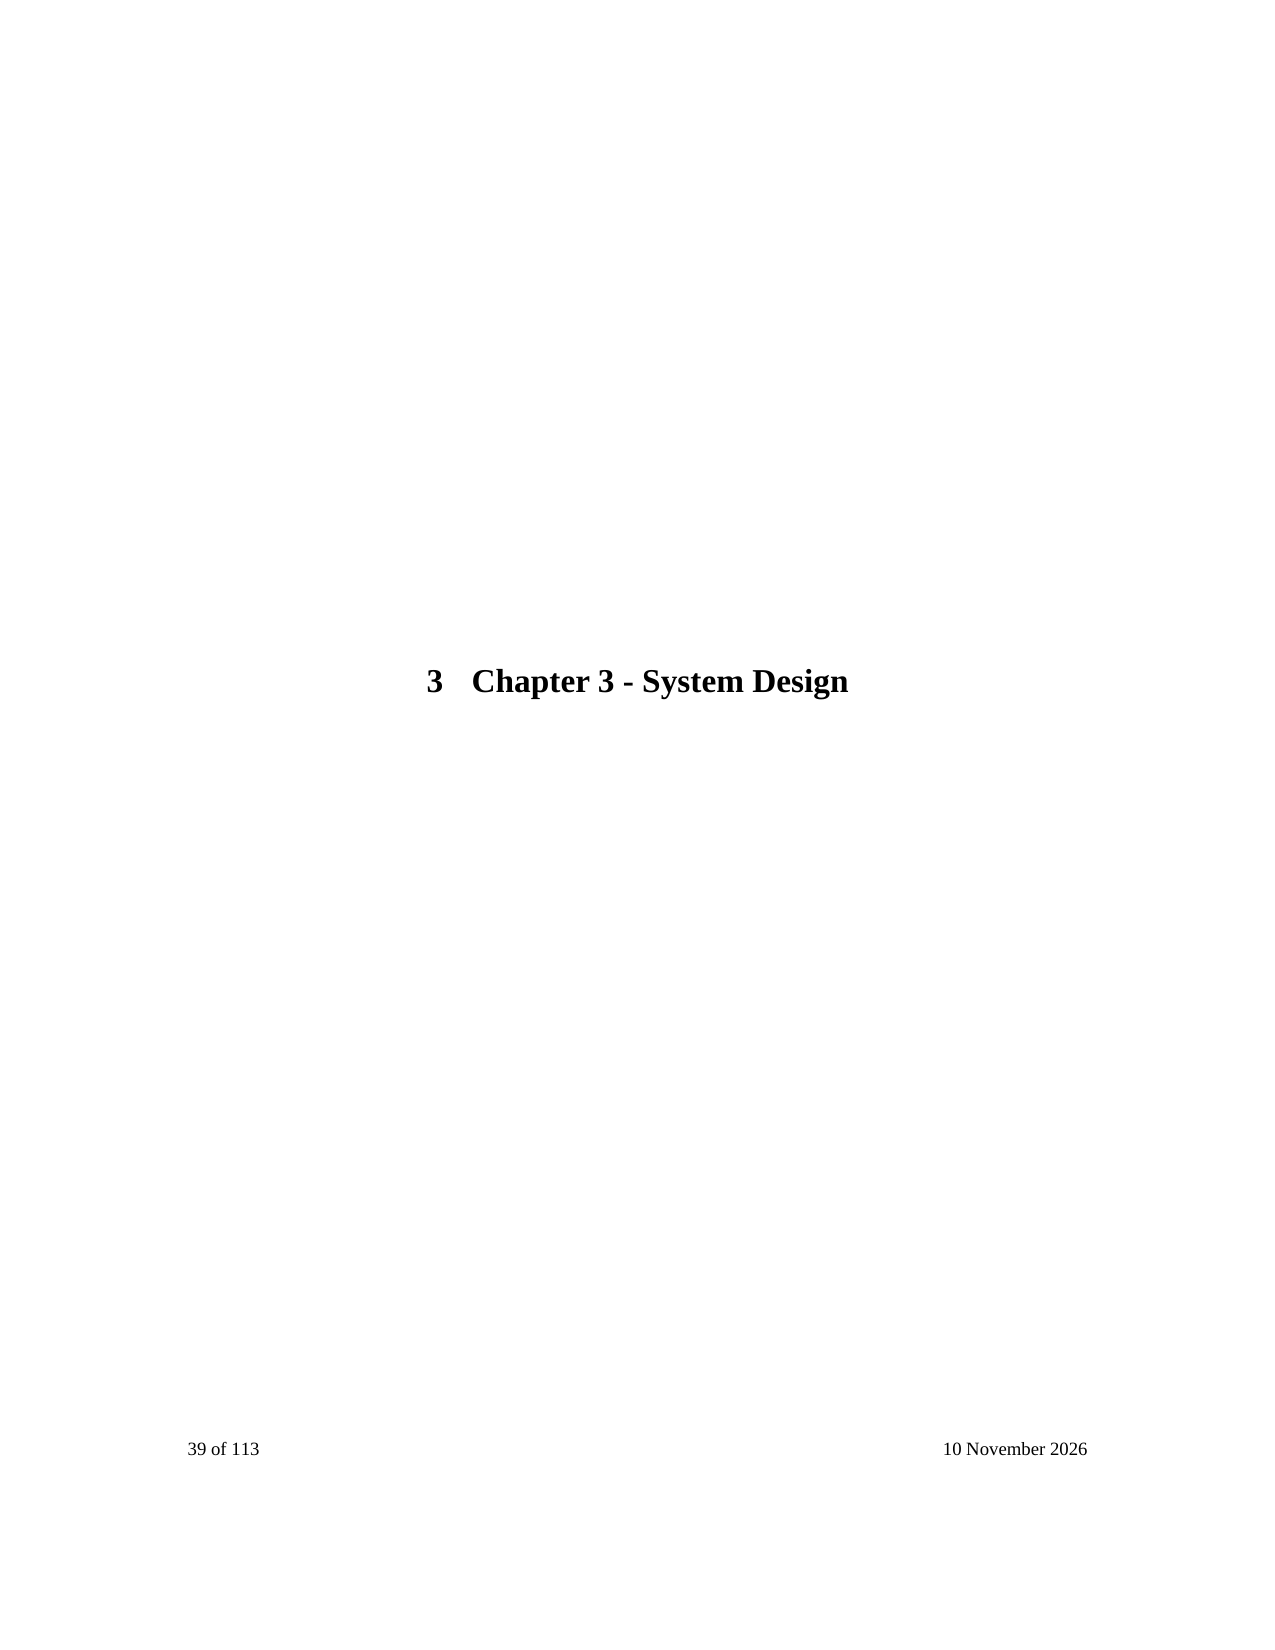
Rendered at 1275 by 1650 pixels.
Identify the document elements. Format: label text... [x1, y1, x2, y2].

subtitle Chapter 3 - System Design [187, 662, 1087, 700]
